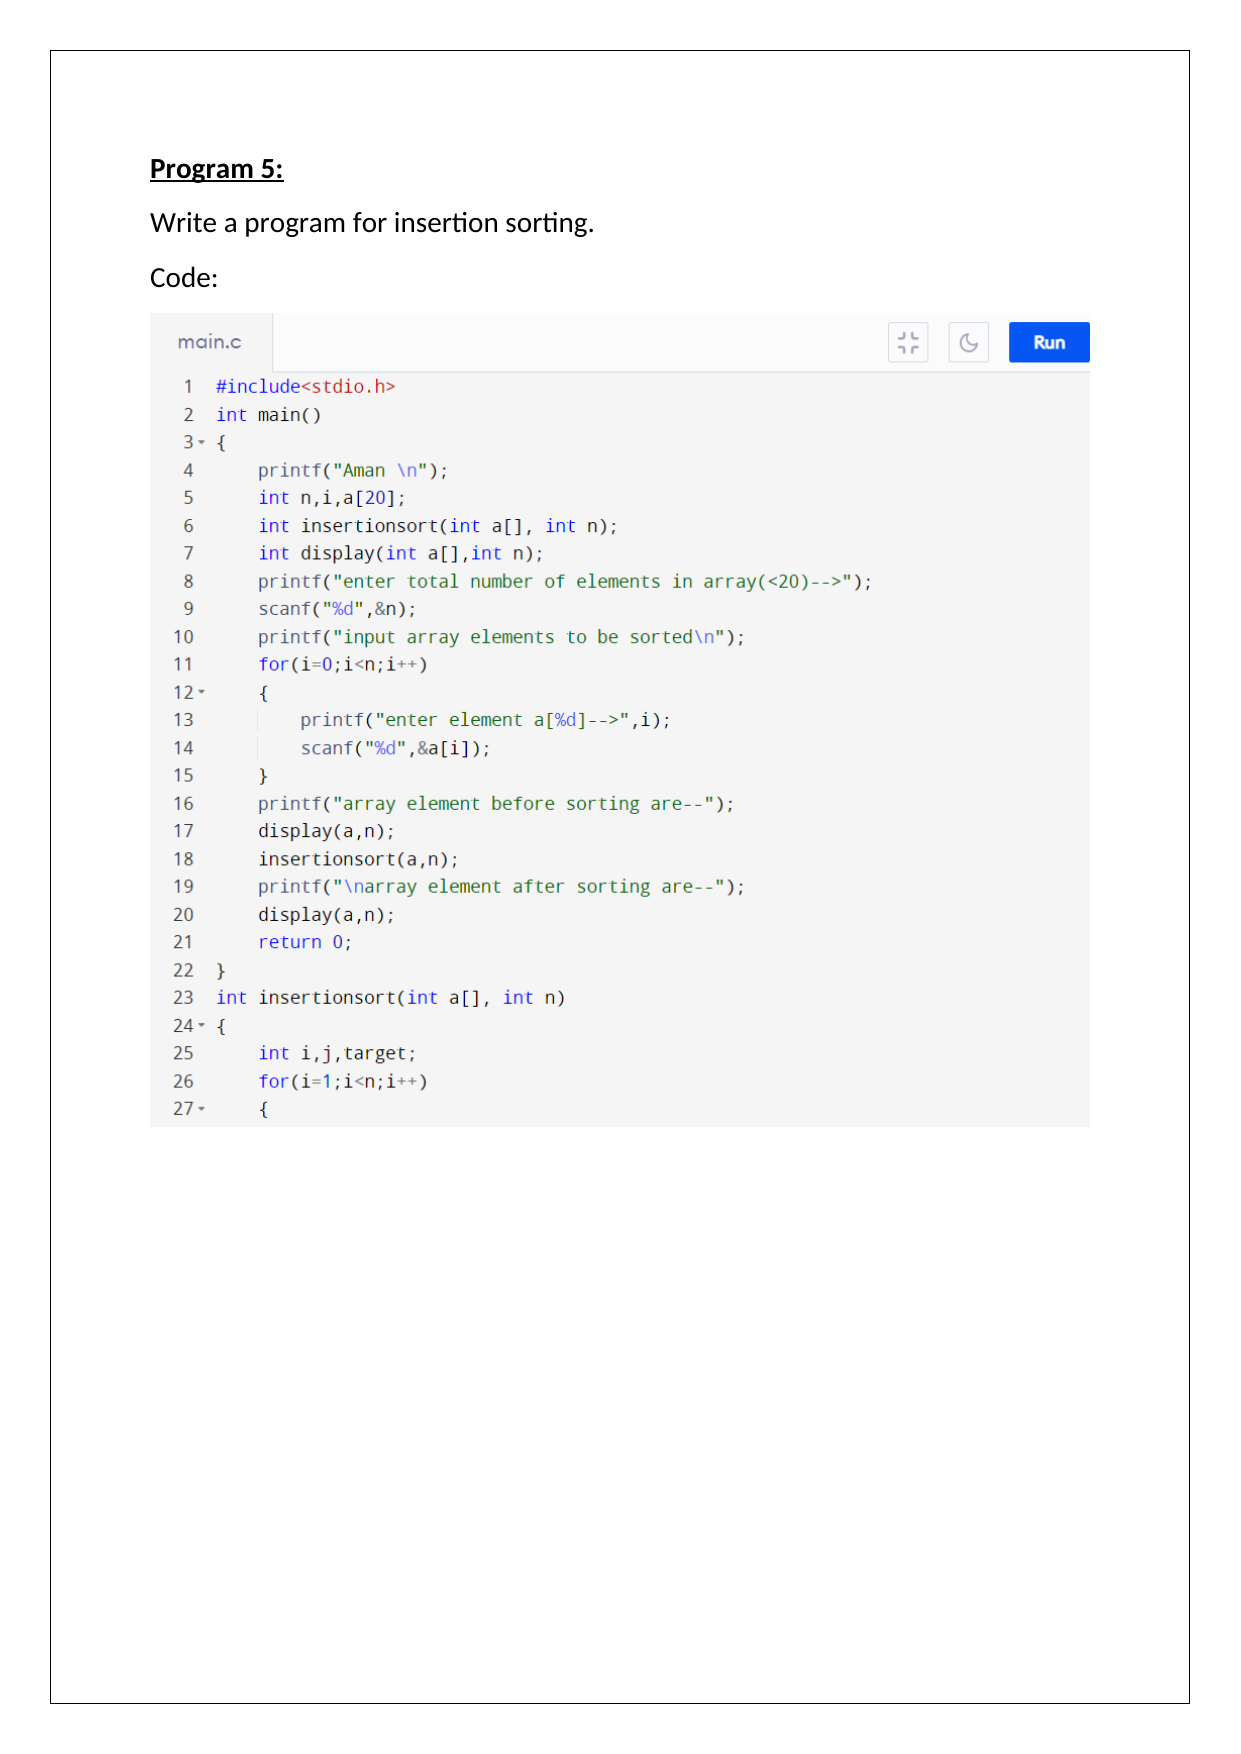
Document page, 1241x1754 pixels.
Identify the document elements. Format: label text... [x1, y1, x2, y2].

text Program 5: [150, 150, 1090, 186]
text Write a program for insertion sorting. [150, 204, 1090, 240]
picture [150, 313, 1091, 1127]
text Code: [150, 259, 1090, 294]
